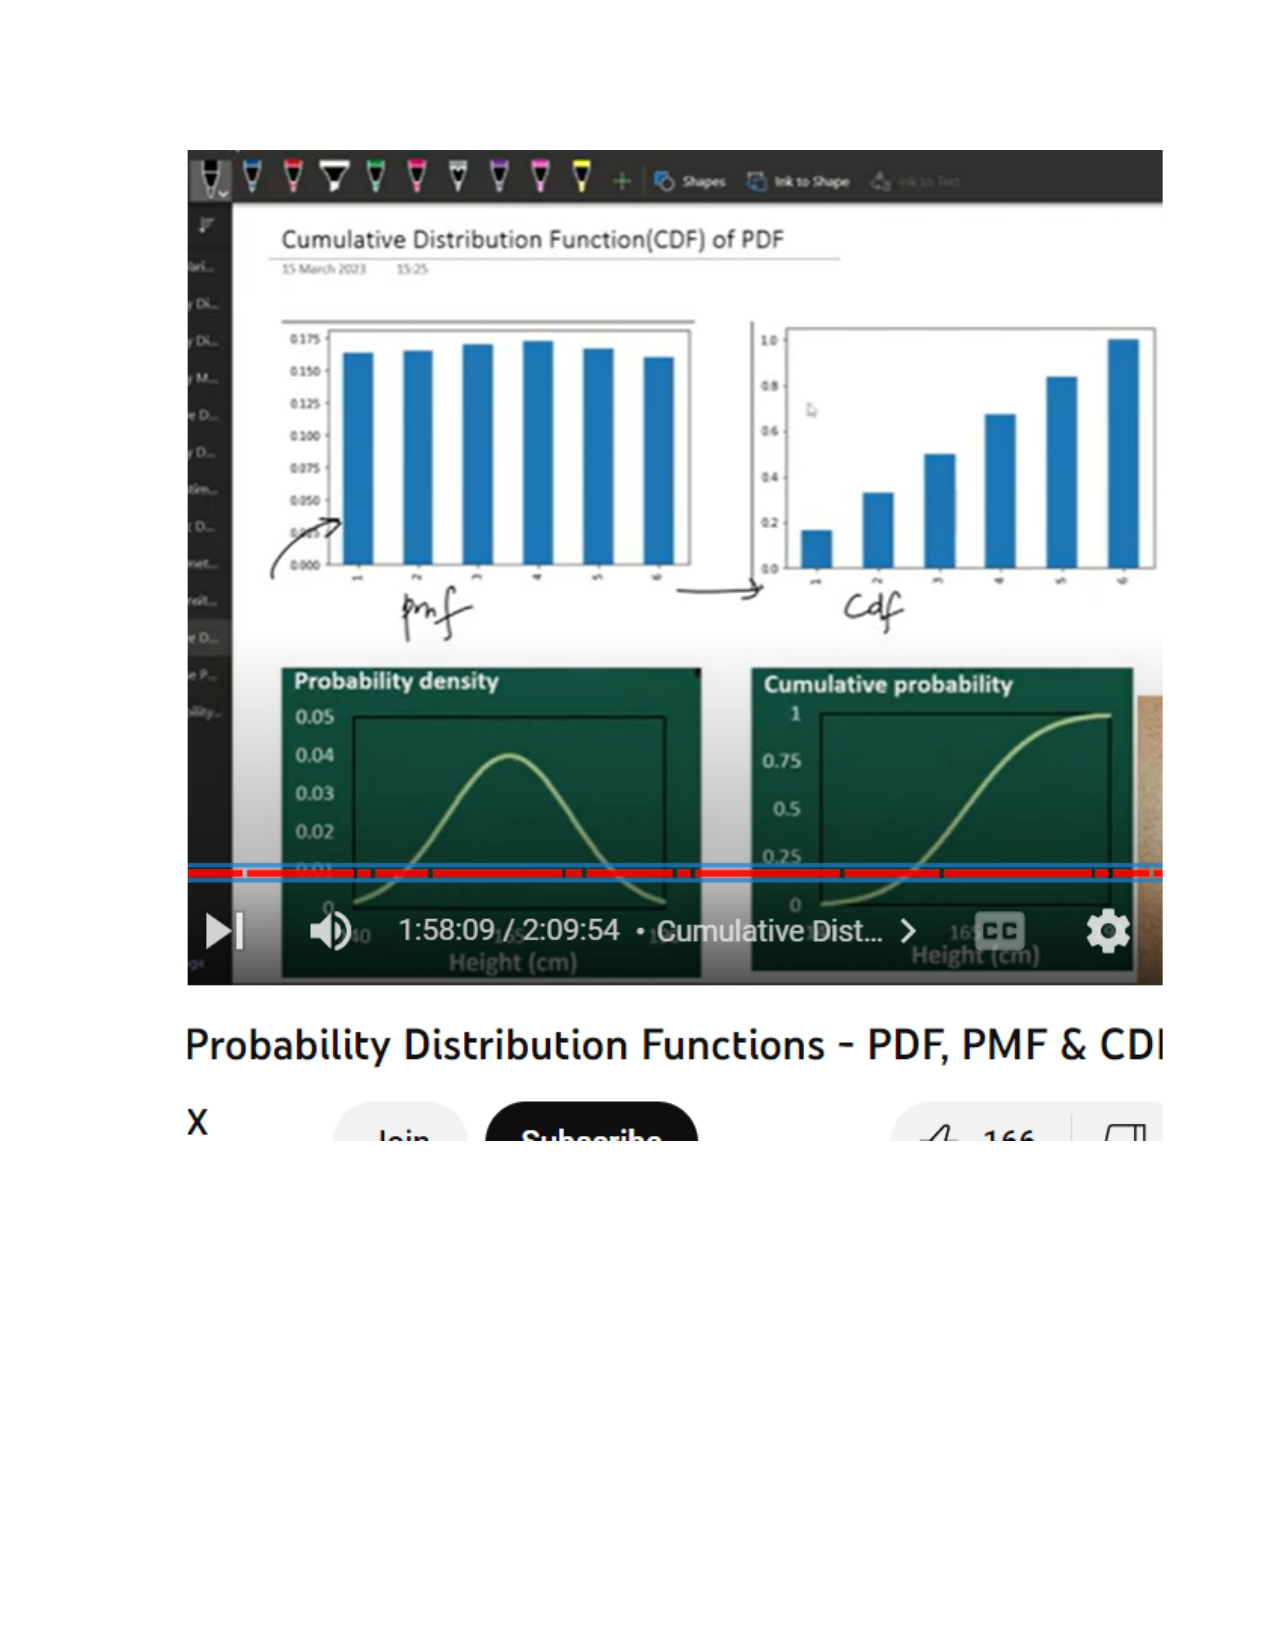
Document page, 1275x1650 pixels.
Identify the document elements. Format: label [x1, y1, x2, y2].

picture [187, 150, 1163, 1141]
